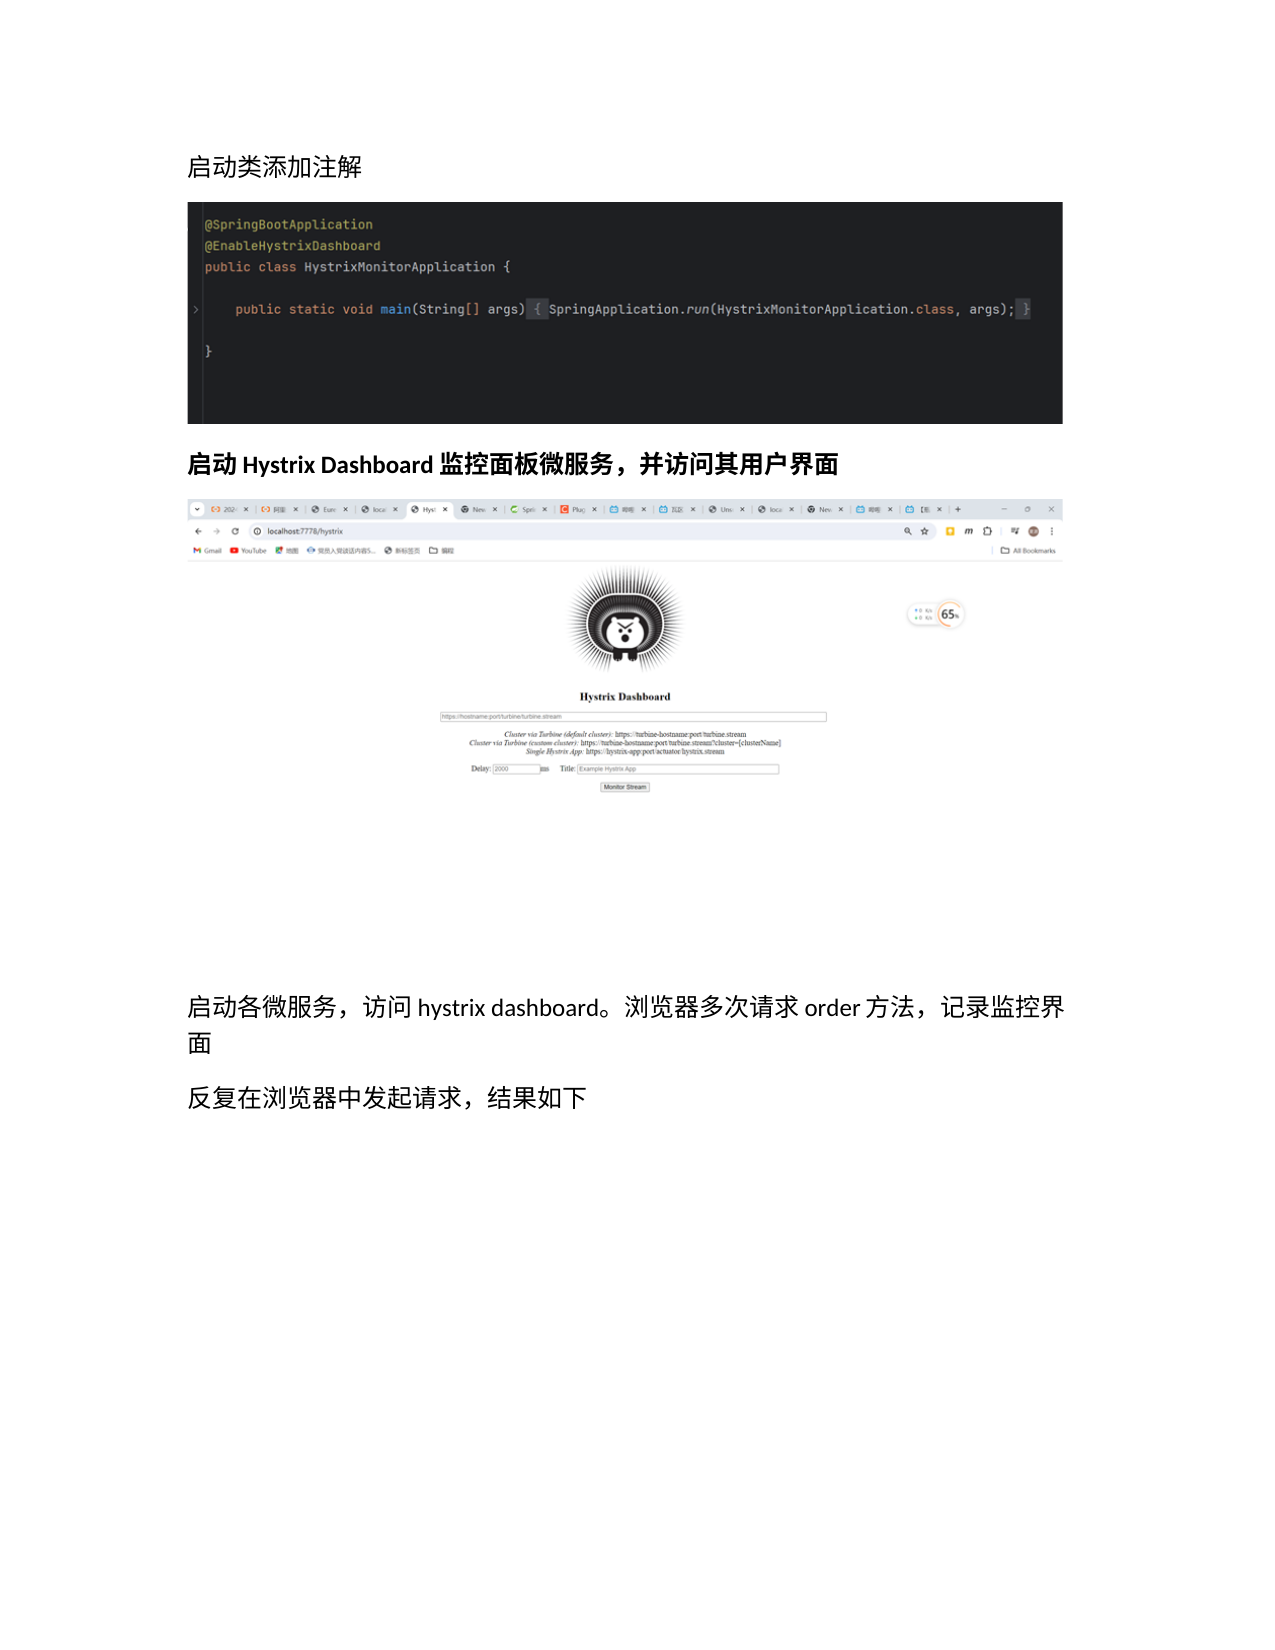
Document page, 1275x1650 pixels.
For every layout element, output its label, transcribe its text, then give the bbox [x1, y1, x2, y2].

picture [187, 202, 1063, 424]
subtitle 启动类添加注解 [187, 150, 1087, 184]
text 反复在浏览器中发起请求，结果如下 [187, 1079, 1087, 1115]
picture [187, 499, 1063, 967]
subtitle 启动Hystrix Dashboard监控面板微服务，并访问其用户界面 [187, 444, 1087, 480]
subtitle 启动各微服务，访问hystrix dashboard。浏览器多次请求order方法，记录监控界面 [187, 987, 1087, 1060]
